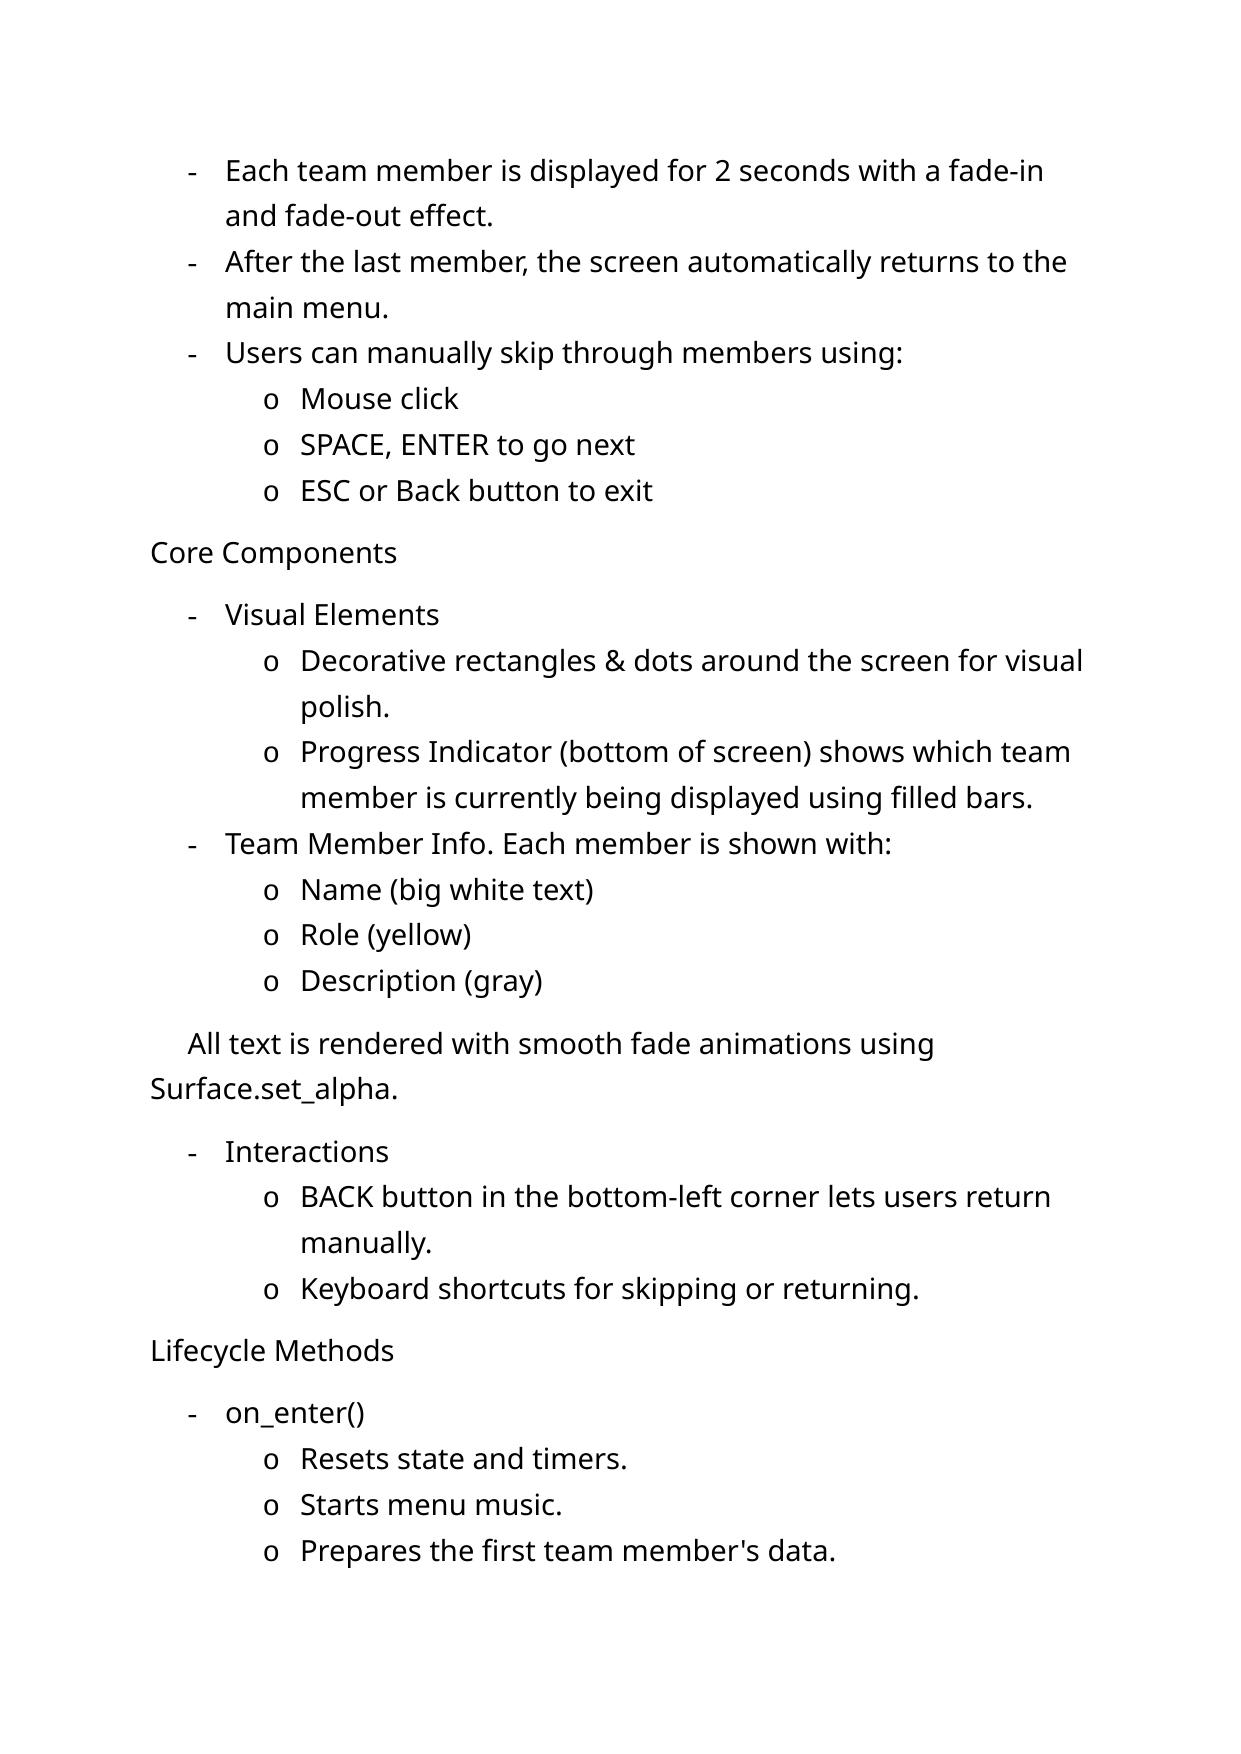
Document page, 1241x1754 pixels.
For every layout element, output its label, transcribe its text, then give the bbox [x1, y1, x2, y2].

text Core Components [150, 532, 1090, 572]
list Prepares the first team member's data. [262, 1530, 1090, 1570]
list Starts menu music. [262, 1484, 1090, 1524]
text All text is rendered with smooth fade animations using Surface.set_alpha. [150, 1023, 1090, 1108]
list on_enter() [187, 1393, 1090, 1432]
list Progress Indicator (bottom of screen) shows which team member is currently being displayed using filled bars. [262, 732, 1090, 817]
list Visual Elements [187, 594, 1090, 634]
list SPACE, ENTER to go next [262, 424, 1090, 464]
list Resets state and timers. [262, 1438, 1090, 1478]
list BACK button in the bottom-left corner lets users return manually. [262, 1176, 1090, 1262]
list Team Member Info. Each member is shown with: [187, 823, 1090, 863]
list Decorative rectangles & dots around the screen for visual polish. [262, 640, 1090, 726]
list Role (yellow) [262, 914, 1090, 954]
list Users can manually skip through members using: [187, 332, 1090, 372]
list Description (gray) [262, 960, 1090, 1000]
list ESC or Back button to exit [262, 470, 1090, 510]
list After the last member, the screen automatically returns to the main menu. [187, 241, 1090, 327]
text Lifecycle Methods [150, 1330, 1090, 1370]
list Name (big white text) [262, 869, 1090, 909]
list Mouse click [262, 378, 1090, 418]
list Keyboard shortcuts for skipping or returning. [262, 1268, 1090, 1308]
list Interactions [187, 1131, 1090, 1171]
list Each team member is displayed for 2 seconds with a fade-in and fade-out effect. [187, 150, 1090, 235]
